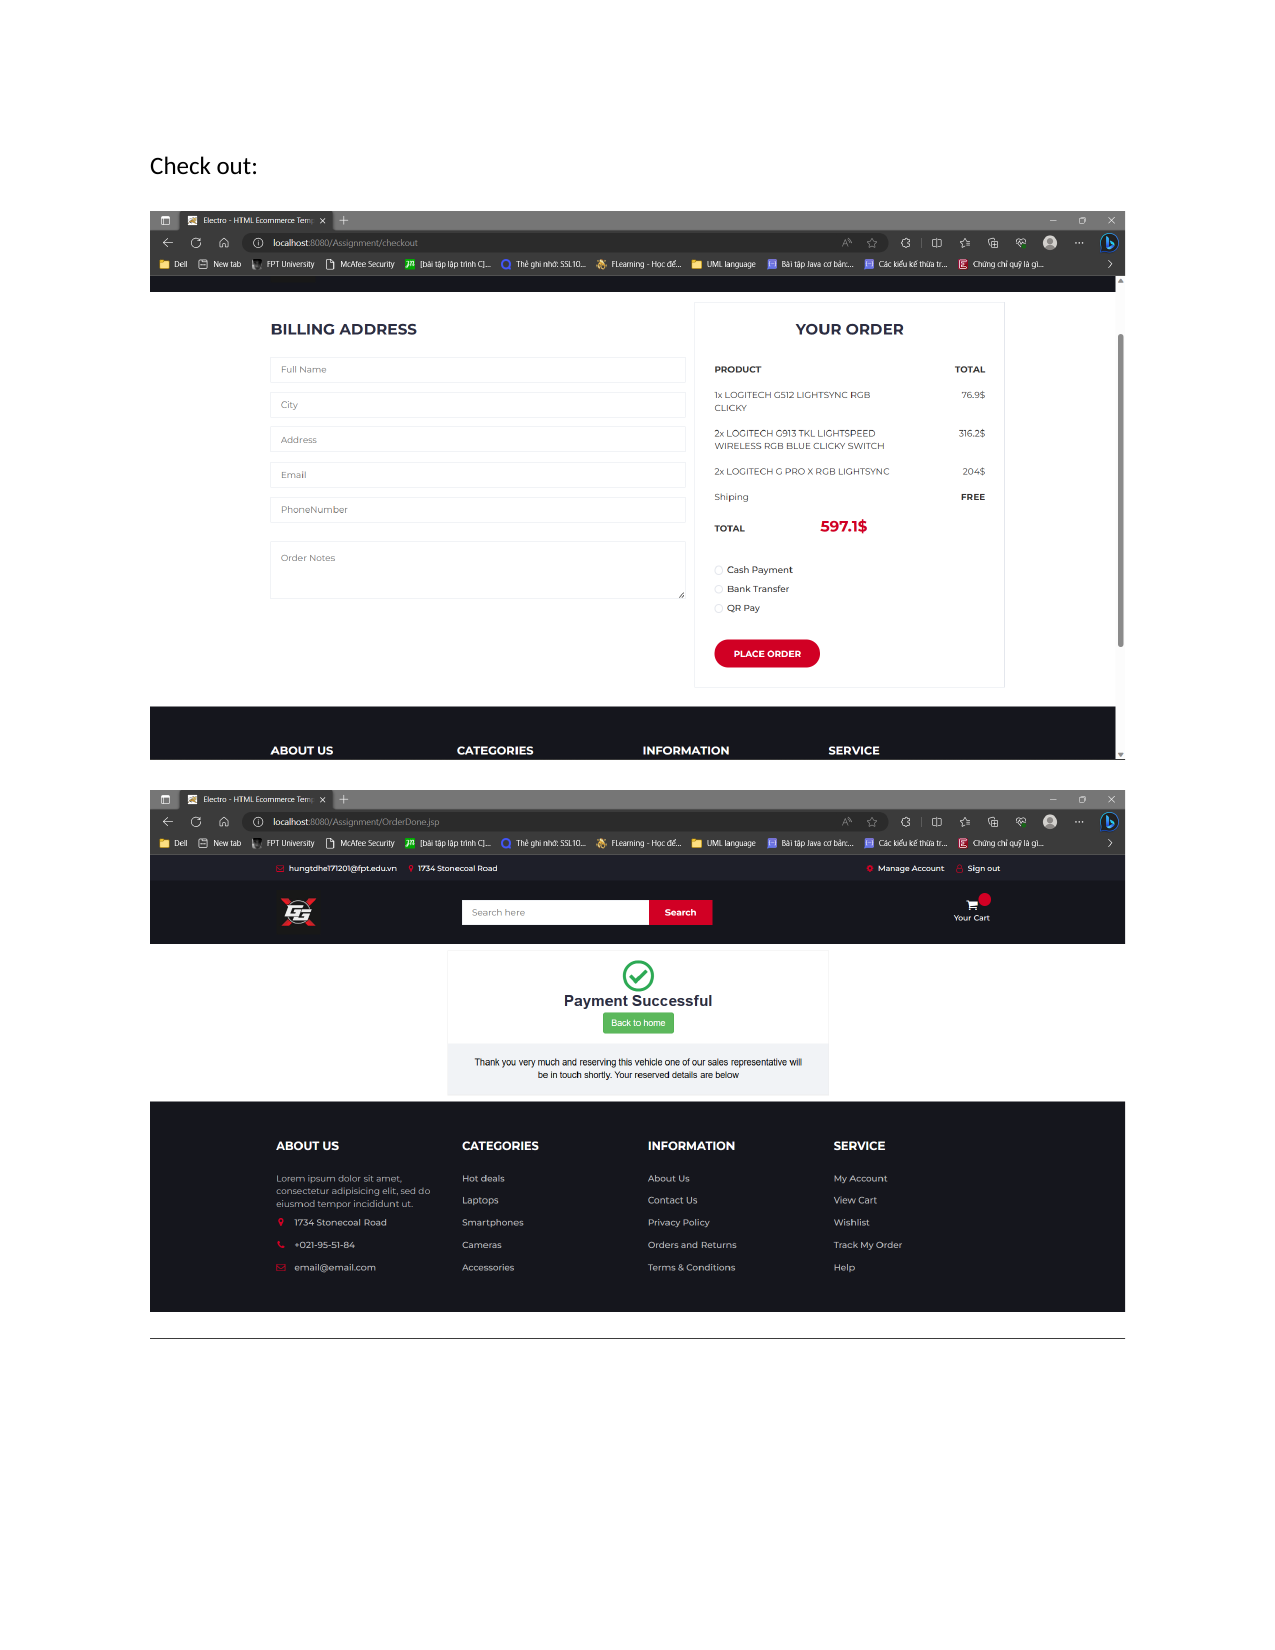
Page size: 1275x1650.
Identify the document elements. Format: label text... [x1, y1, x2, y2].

picture [150, 790, 1125, 1339]
picture [150, 211, 1125, 760]
text Check out: [150, 150, 1125, 181]
